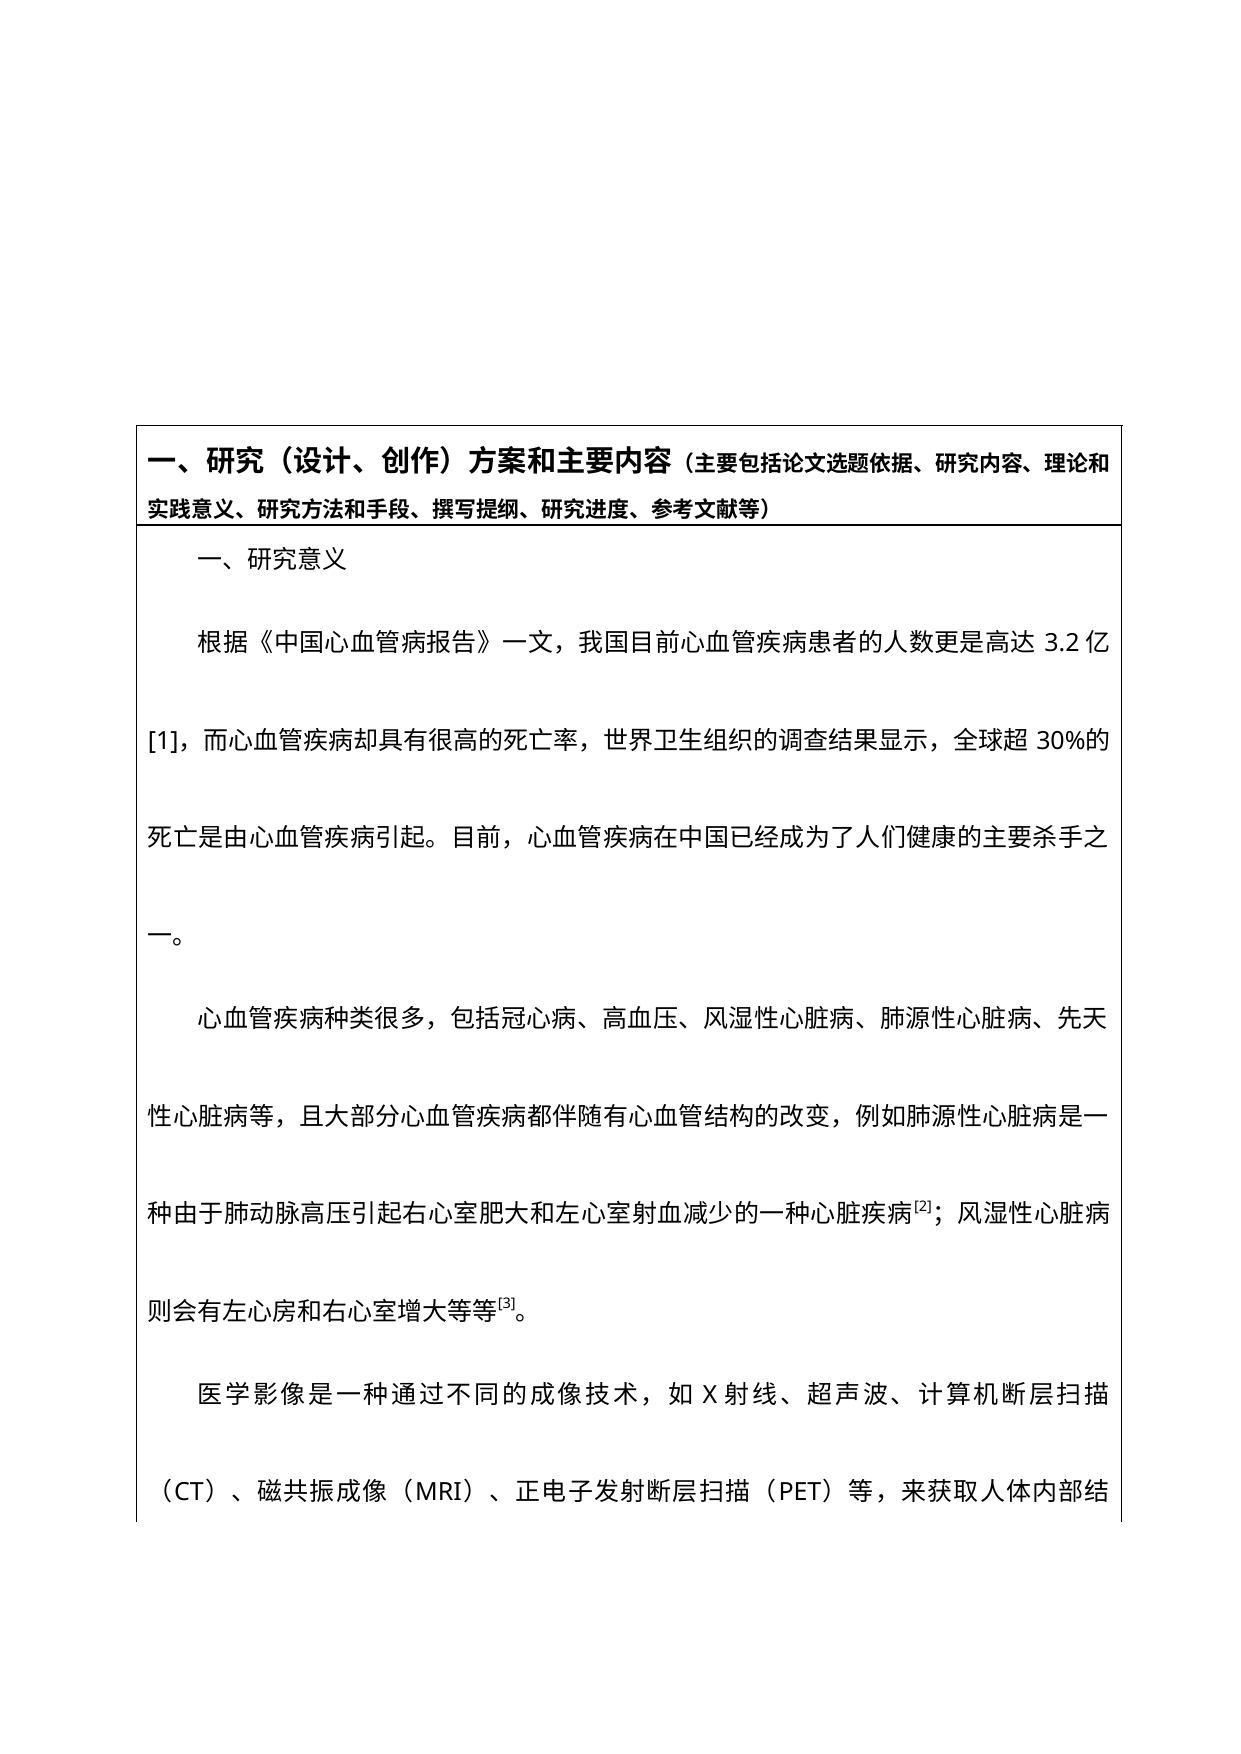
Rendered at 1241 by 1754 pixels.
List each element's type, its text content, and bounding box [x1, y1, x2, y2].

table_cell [137, 526, 1121, 1522]
table_header 一、研究（设计、创作）方案和主要内容（主要包括论文选题依据、研究内容、理论和实践意义、研究方法和手段、撰写提纲、研究进度、参考文献等） [137, 426, 1121, 524]
